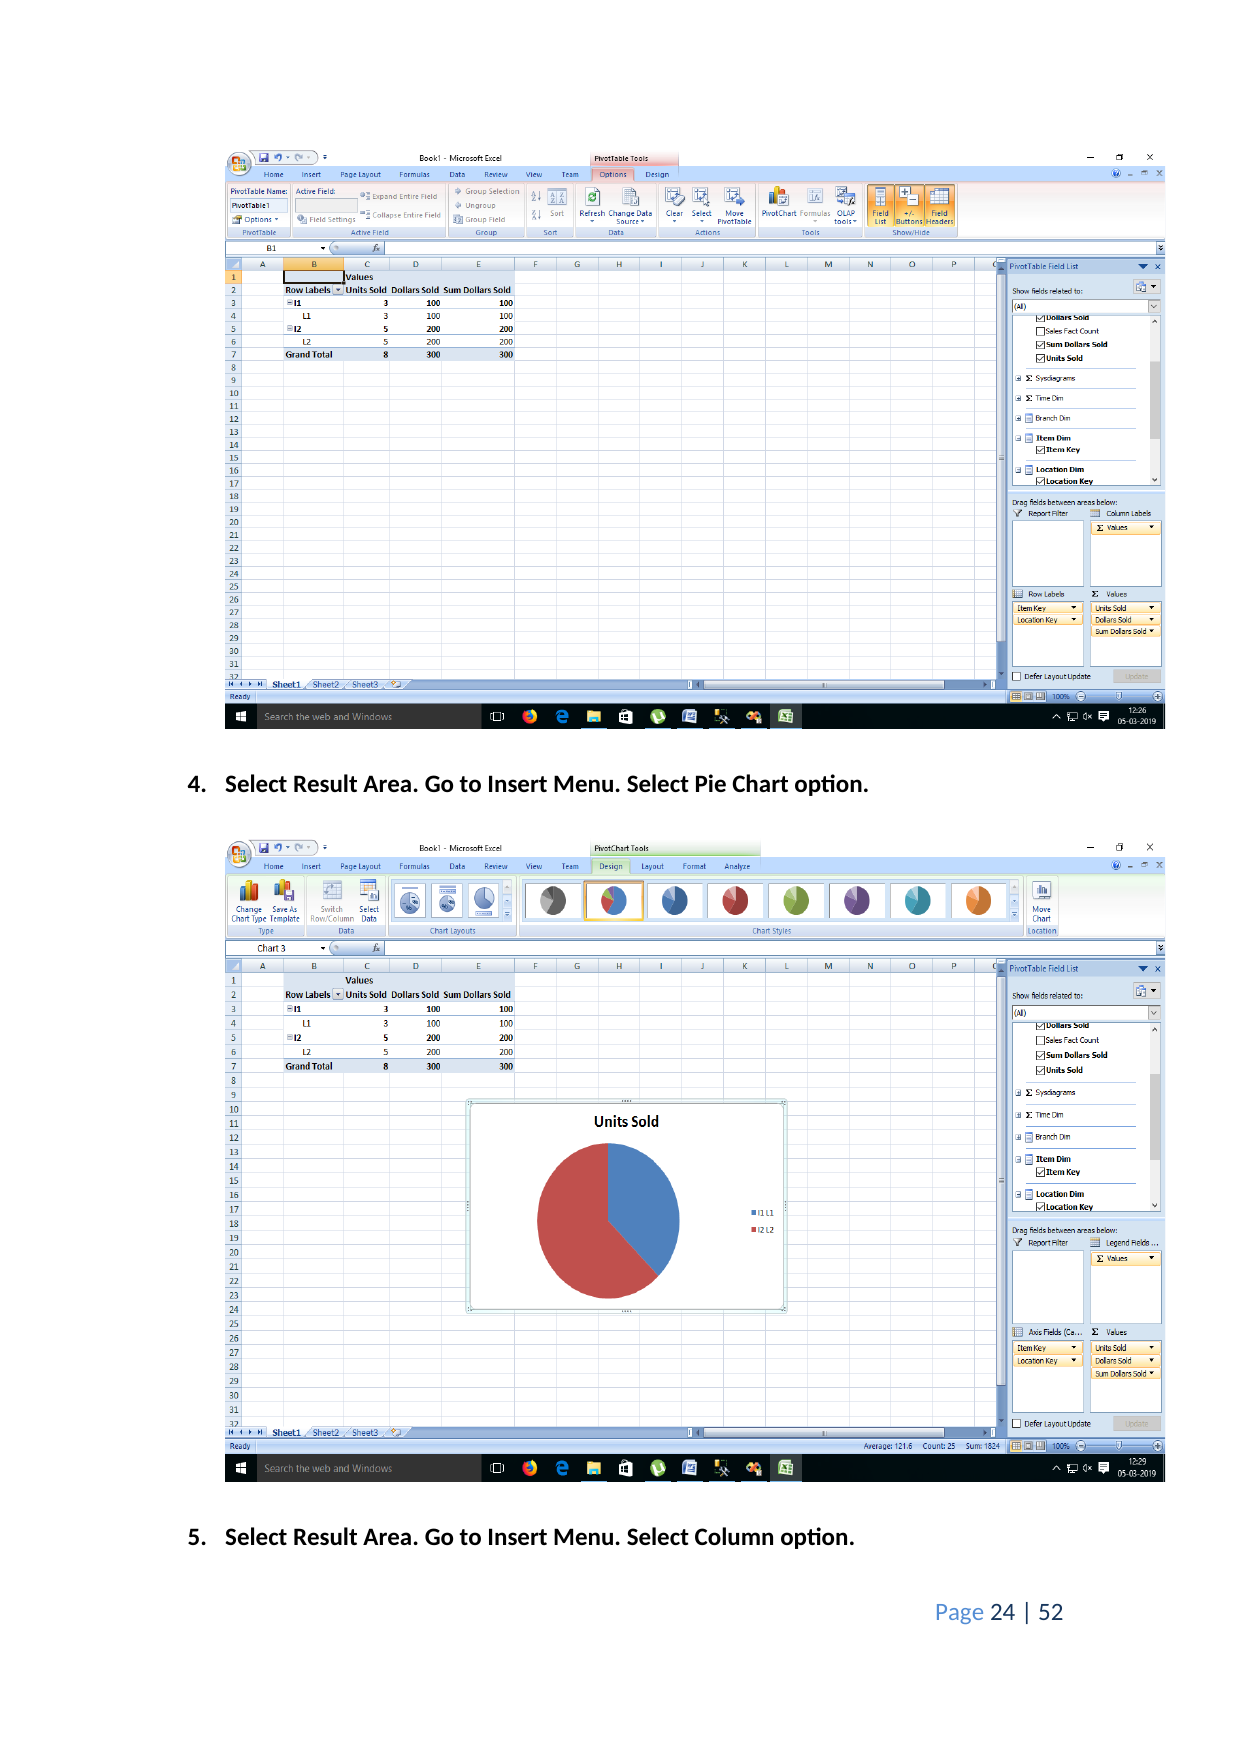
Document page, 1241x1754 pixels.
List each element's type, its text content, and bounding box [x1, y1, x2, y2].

picture [225, 150, 1166, 729]
list Select Result Area. Go to Insert Menu. Select Pie Chart option. [187, 768, 1090, 799]
list Select Result Area. Go to Insert Menu. Select Column option. [187, 1521, 1090, 1551]
picture [225, 838, 1166, 1482]
